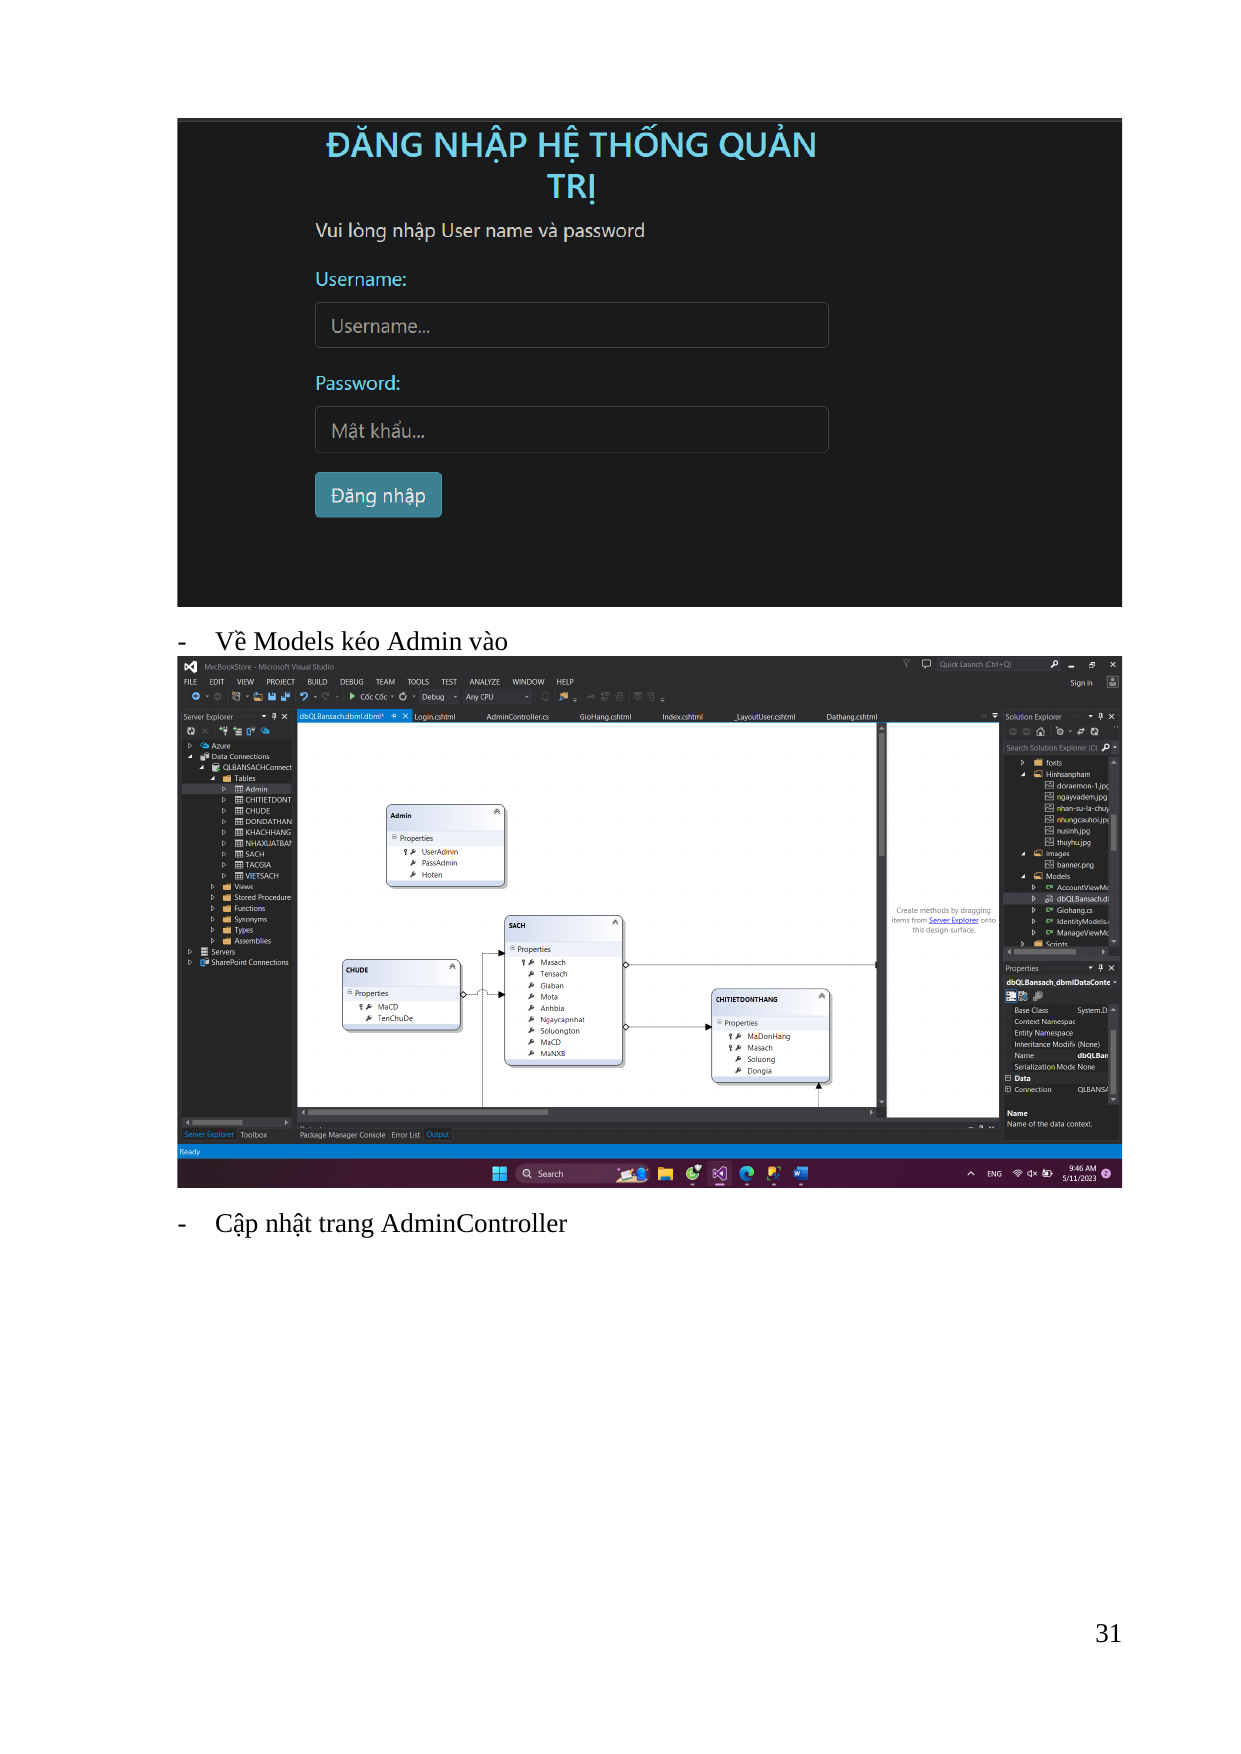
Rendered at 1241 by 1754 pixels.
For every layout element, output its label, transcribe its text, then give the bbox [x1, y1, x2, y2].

list Về Models kéo Admin vào [177, 625, 1122, 656]
picture [177, 656, 1123, 1188]
picture [177, 118, 1123, 607]
list Cập nhật trang AdminController [177, 1207, 1122, 1238]
